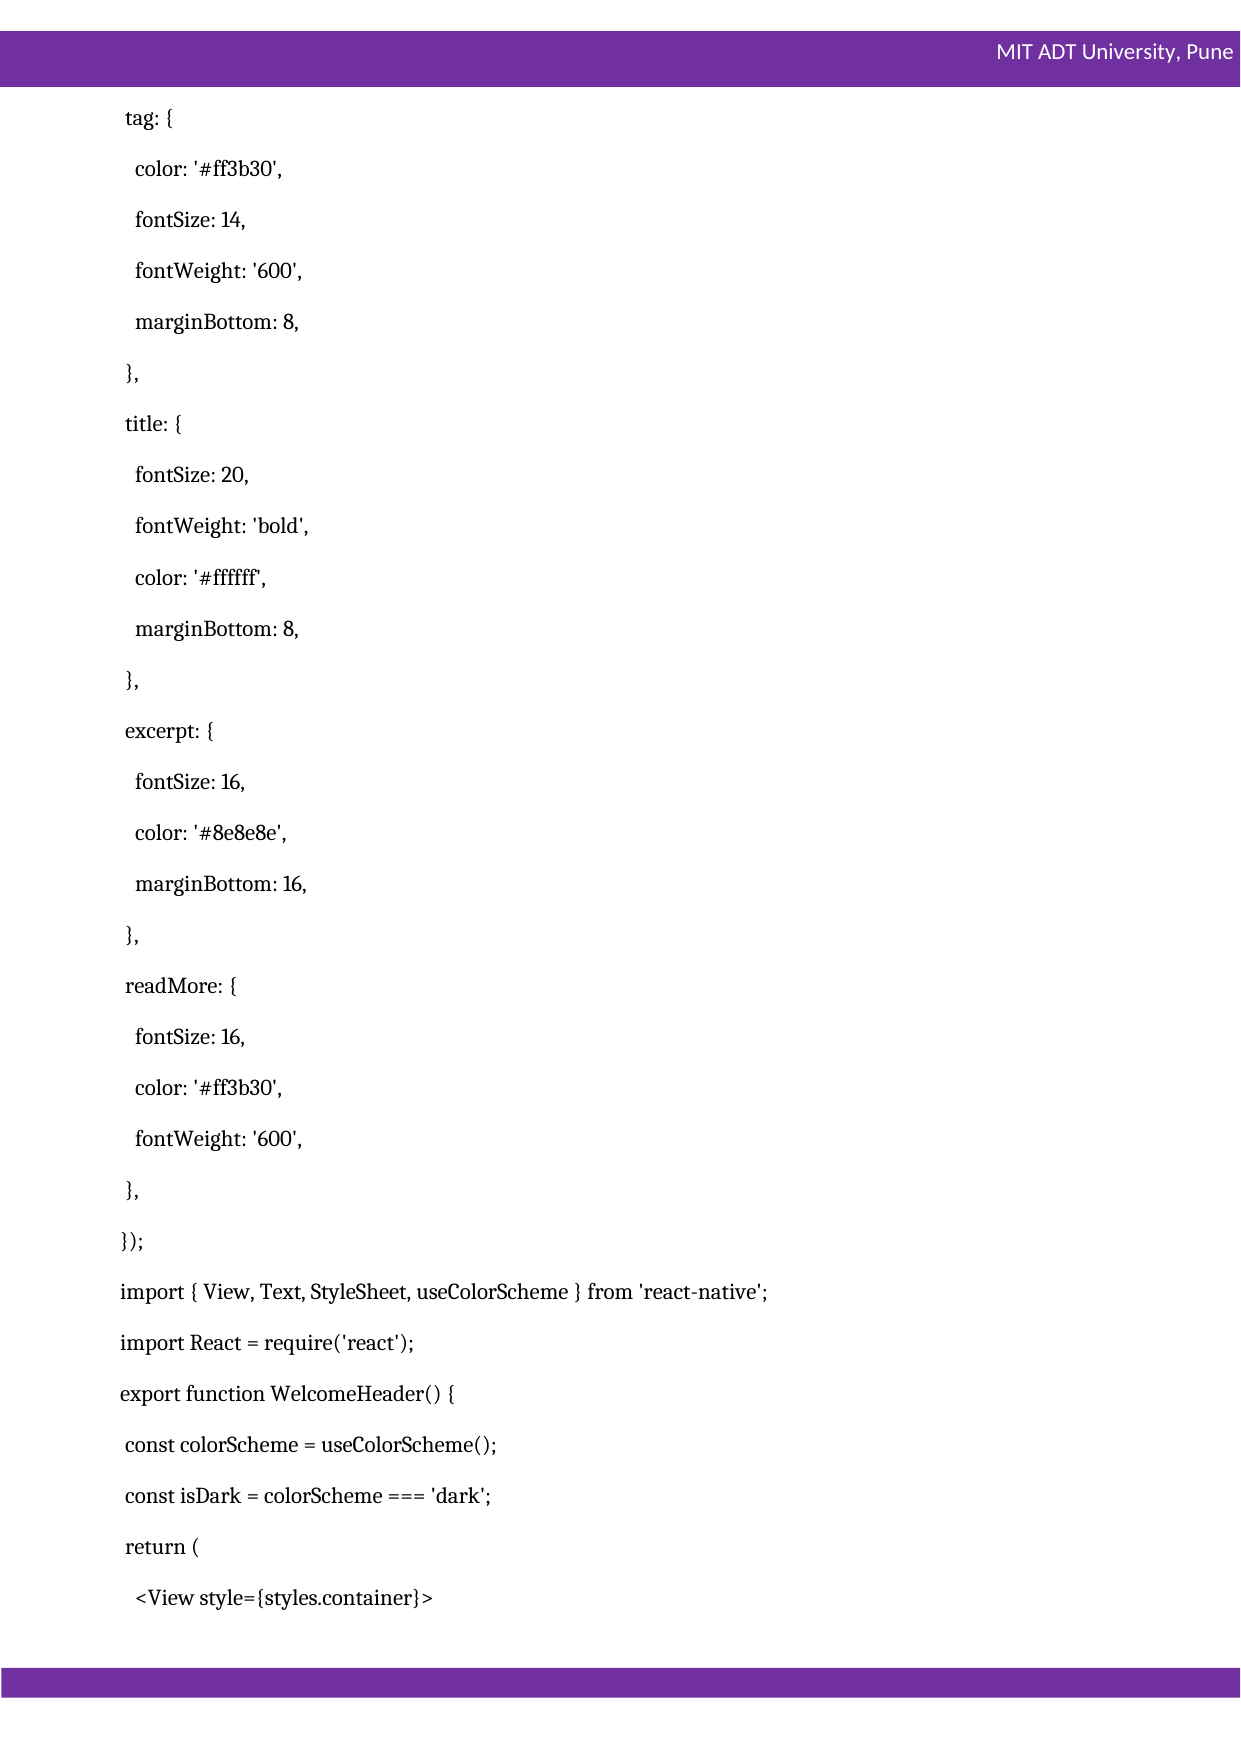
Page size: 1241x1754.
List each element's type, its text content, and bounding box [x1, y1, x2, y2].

text marginBottom: 8, [120, 309, 1195, 336]
text readMore: { [120, 973, 1195, 999]
text const isDark = colorScheme === 'dark'; [120, 1483, 1195, 1509]
text const colorScheme = useColorScheme(); [120, 1432, 1195, 1458]
text fontSize: 14, [120, 207, 1195, 233]
text }, [120, 1177, 1195, 1203]
text import { View, Text, StyleSheet, useColorScheme } from 'react-native'; [120, 1279, 1195, 1305]
text marginBottom: 8, [120, 615, 1195, 642]
text color: '#ff3b30', [120, 1075, 1195, 1101]
text return ( [120, 1534, 1195, 1561]
text title: { [120, 411, 1195, 438]
text fontSize: 16, [120, 1024, 1195, 1050]
text marginBottom: 16, [120, 871, 1195, 897]
text fontSize: 16, [120, 768, 1195, 795]
text }); [120, 1228, 1195, 1254]
text tag: { [120, 105, 1195, 131]
text }, [120, 360, 1195, 387]
text fontSize: 20, [120, 462, 1195, 489]
text fontWeight: '600', [120, 258, 1195, 284]
text export function WelcomeHeader() { [120, 1381, 1195, 1407]
text }, [120, 922, 1195, 948]
text excerpt: { [120, 717, 1195, 744]
text fontWeight: 'bold', [120, 513, 1195, 540]
text <View style={styles.container}> [120, 1585, 1195, 1612]
text color: '#ffffff', [120, 564, 1195, 591]
text }, [120, 666, 1195, 693]
text color: '#8e8e8e', [120, 819, 1195, 846]
text import React = require('react'); [120, 1330, 1195, 1356]
text color: '#ff3b30', [120, 156, 1195, 182]
text fontWeight: '600', [120, 1126, 1195, 1152]
